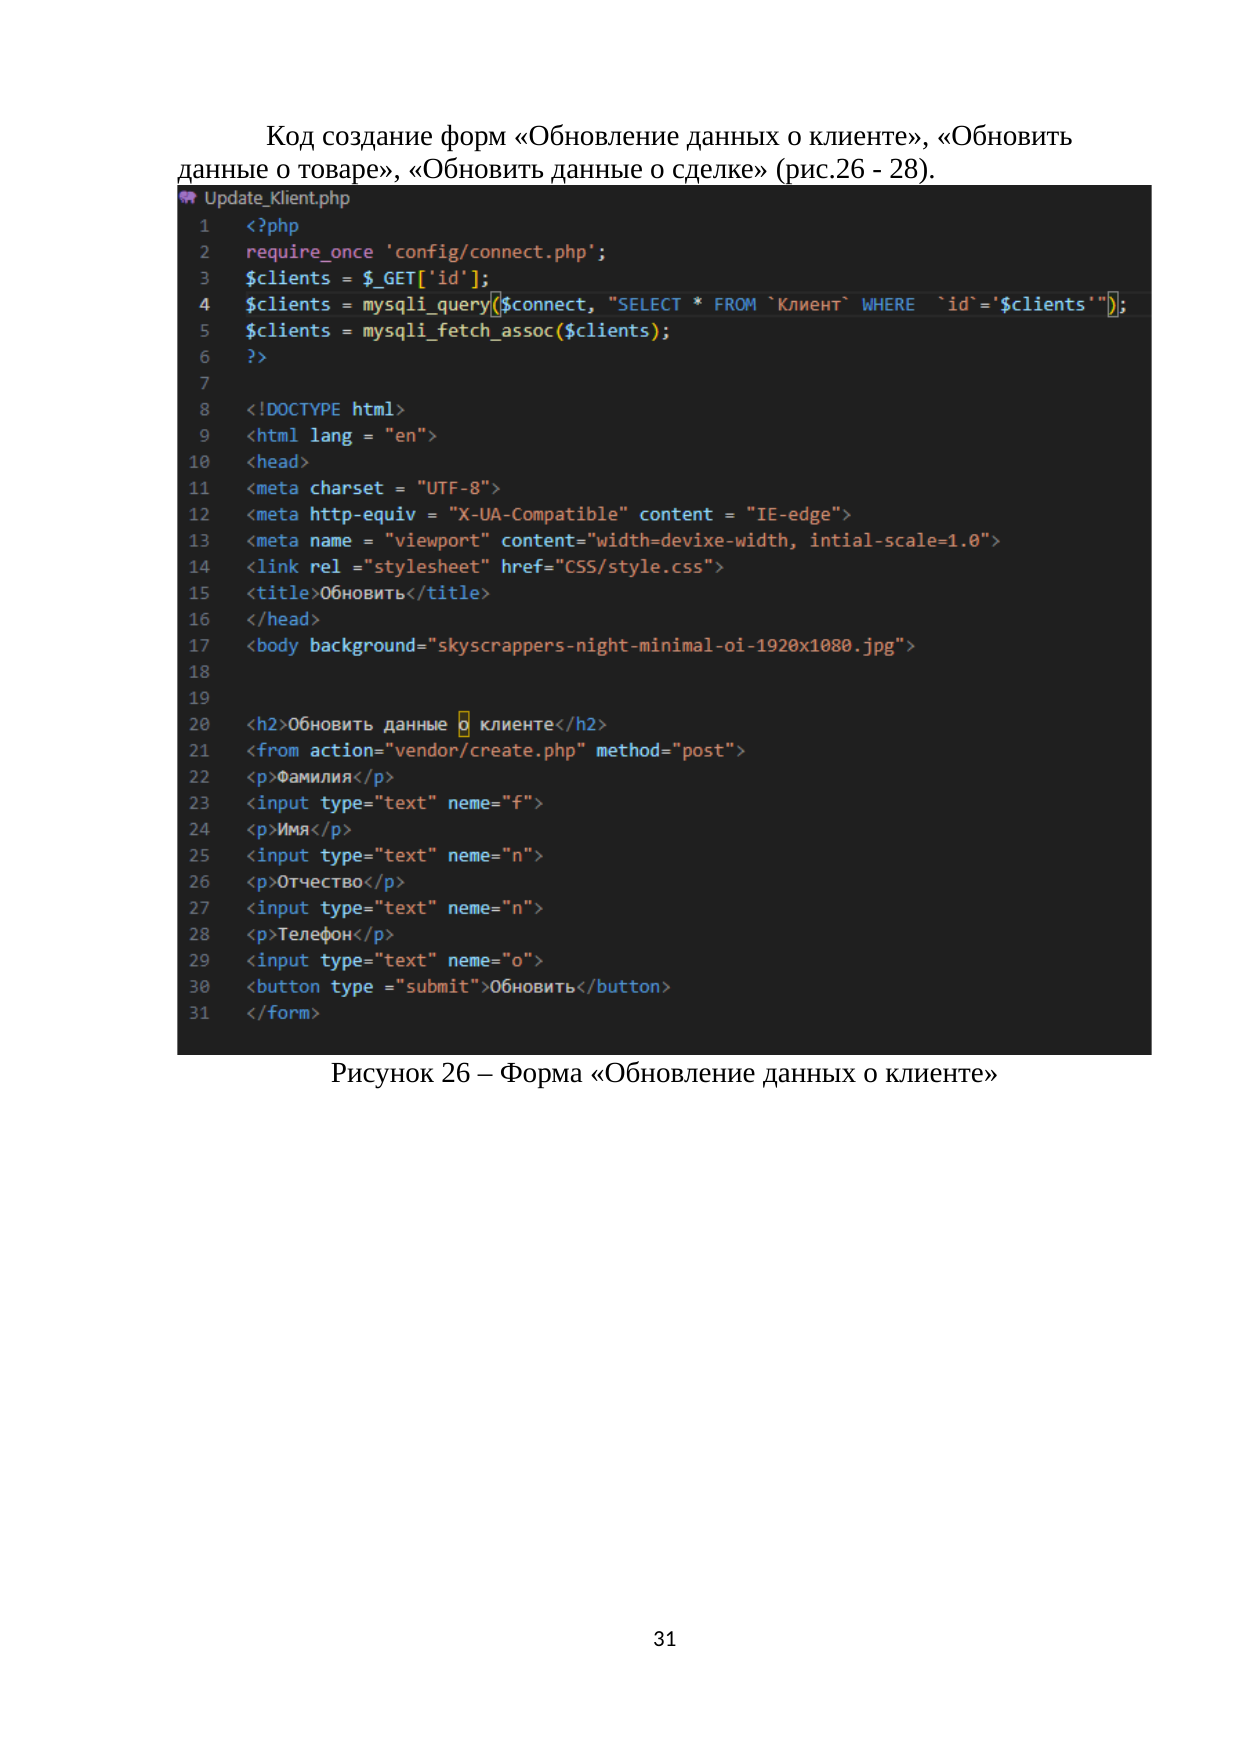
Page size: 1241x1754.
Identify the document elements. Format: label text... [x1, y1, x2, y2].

text Код создание форм «Обновление данных о клиенте», «Обновить данные о товаре», «Обновить данные о сделке» (рис.26 - 28). [177, 118, 1152, 185]
text Рисунок 26 – Форма «Обновление данных о клиенте» [177, 1055, 1152, 1088]
picture [177, 185, 1152, 1055]
